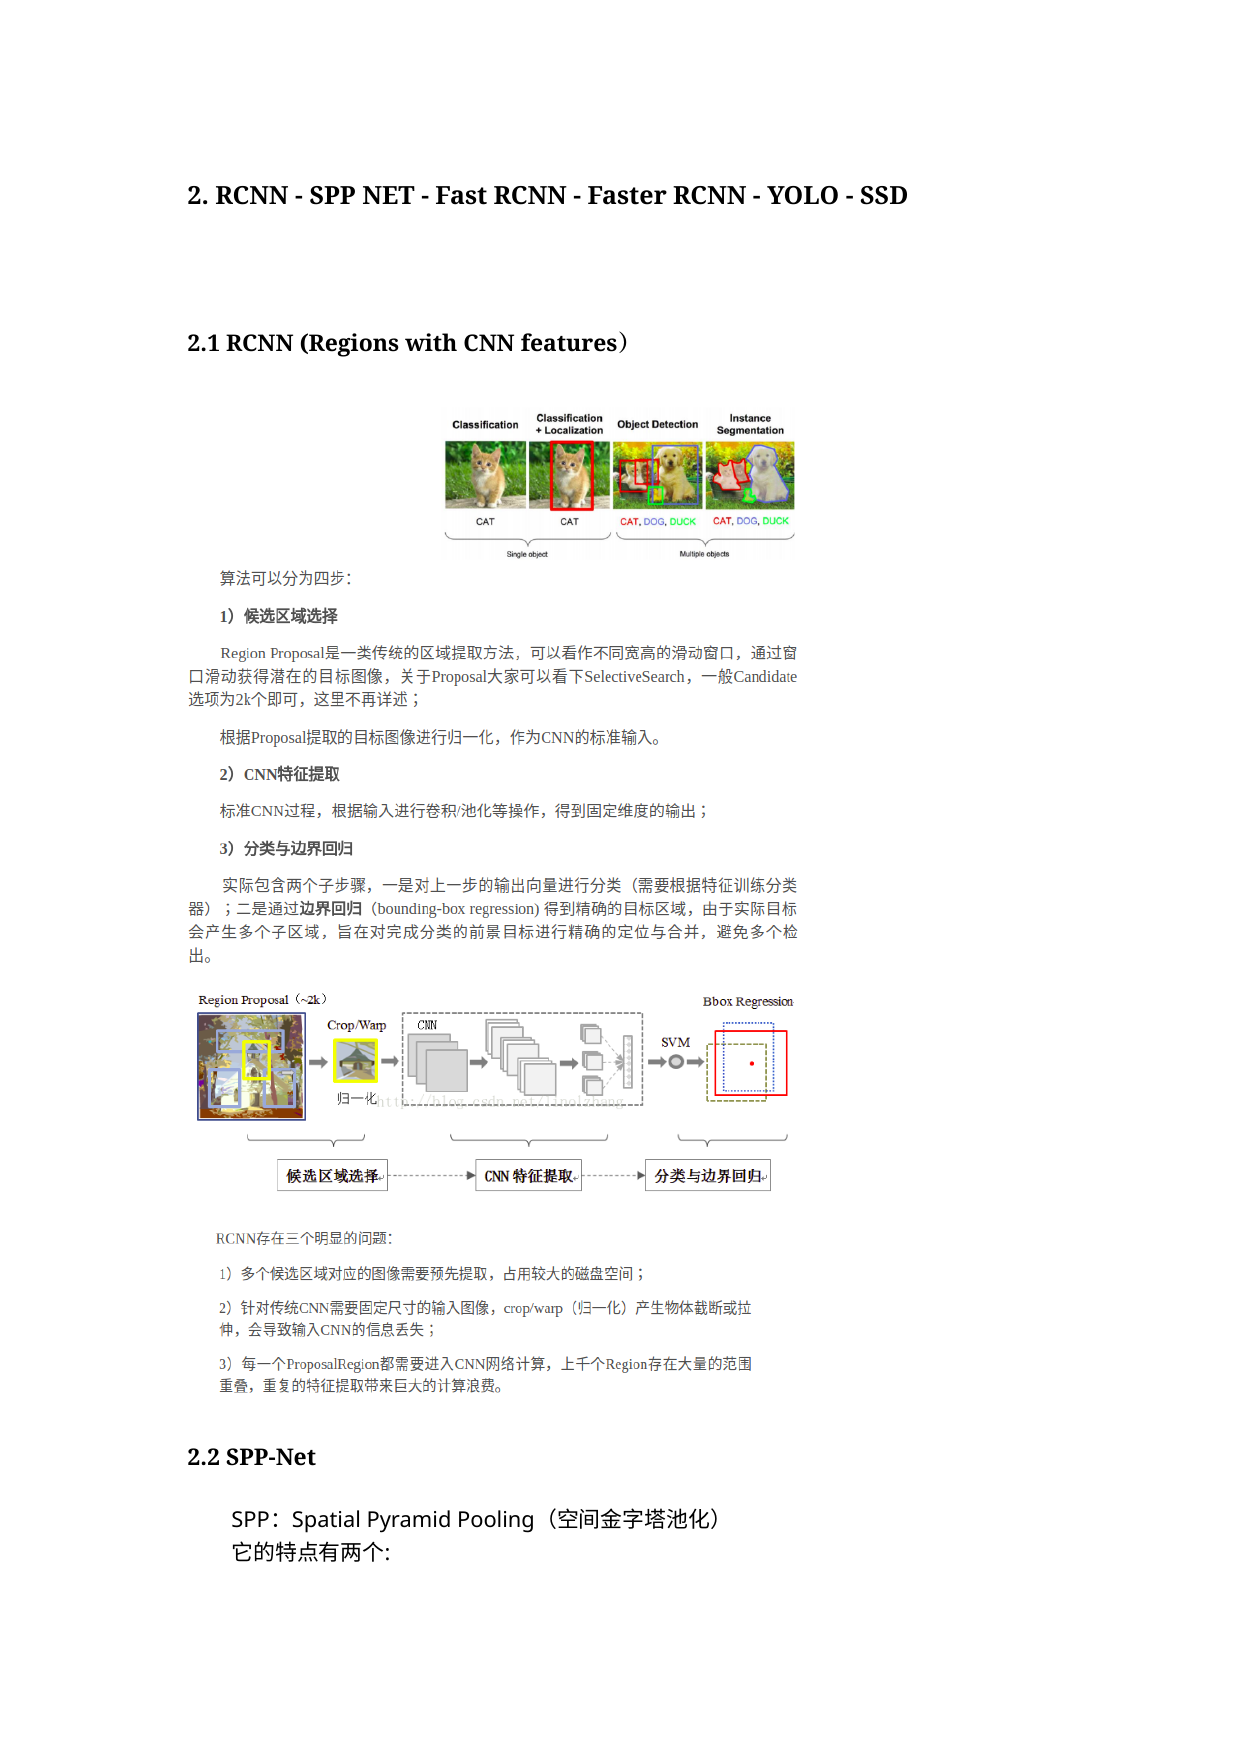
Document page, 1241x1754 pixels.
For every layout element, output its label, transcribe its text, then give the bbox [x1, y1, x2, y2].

list 它的特点有两个: [187, 1534, 1053, 1567]
picture [187, 1216, 775, 1402]
picture [187, 566, 819, 1215]
subtitle 2. RCNN - SPP NET - Fast RCNN - Faster RCNN - YOLO - SSD [187, 162, 1053, 227]
subtitle 2.2 SPP-Net [187, 1440, 1053, 1473]
picture [440, 403, 800, 565]
list SPP：Spatial Pyramid Pooling（空间金字塔池化） [187, 1502, 1053, 1534]
subtitle 2.1 RCNN (Regions with CNN features） [187, 309, 1053, 374]
